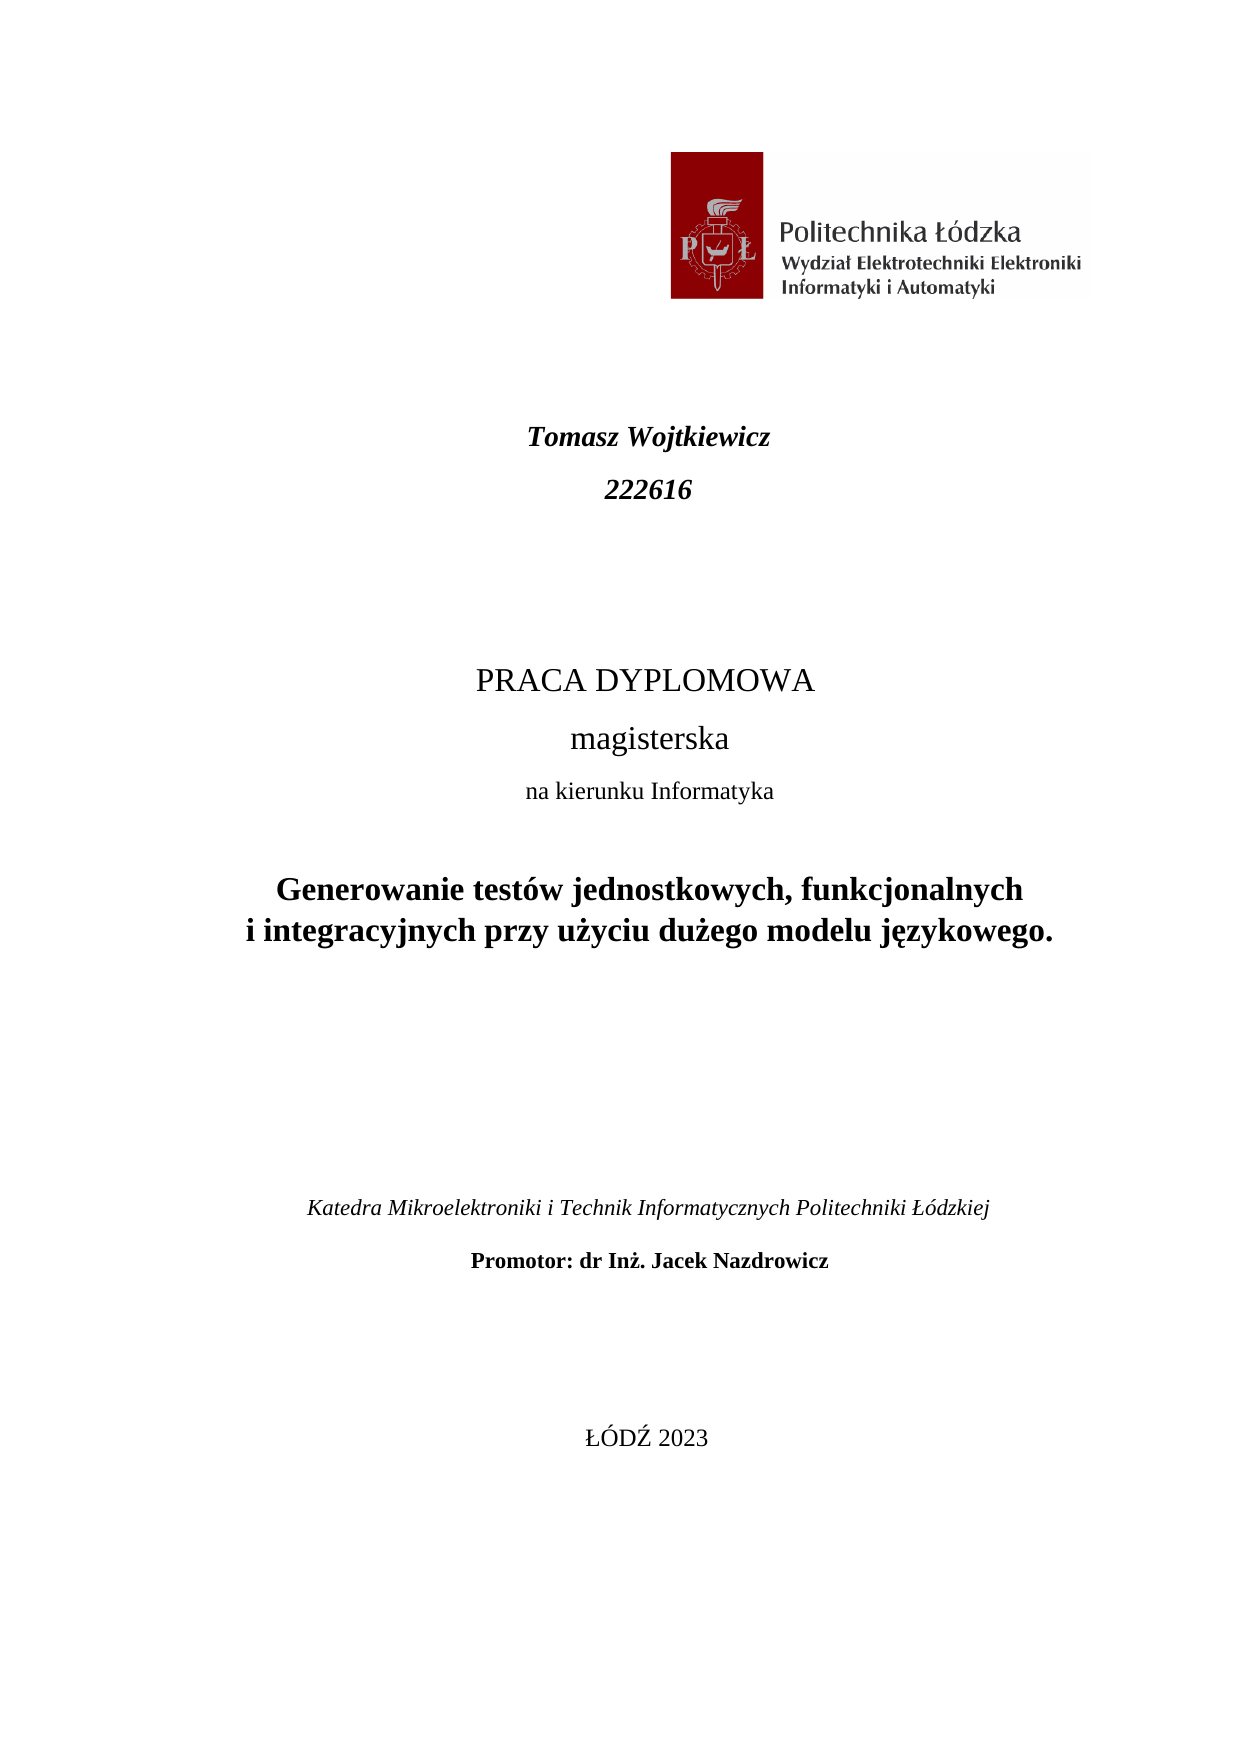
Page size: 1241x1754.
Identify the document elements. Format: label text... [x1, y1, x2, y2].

text Generowanie testów jednostkowych, funkcjonalnych i integracyjnych przy użyciu dużego modelu językowego. [207, 869, 1093, 949]
text na kierunku Informatyka [207, 776, 1093, 805]
text Tomasz Wojtkiewicz [207, 419, 1093, 453]
text 222616 [207, 472, 1093, 506]
text PRACA DYPLOMOWA [207, 660, 1093, 698]
text Promotor: dr Inż. Jacek Nazdrowicz [207, 1247, 1093, 1274]
text Katedra Mikroelektroniki i Technik Informatycznych Politechniki Łódzkiej [207, 1194, 1093, 1220]
picture [670, 147, 1093, 311]
text ŁÓDŹ 2023 [207, 1423, 1093, 1452]
text magisterska [207, 718, 1093, 756]
